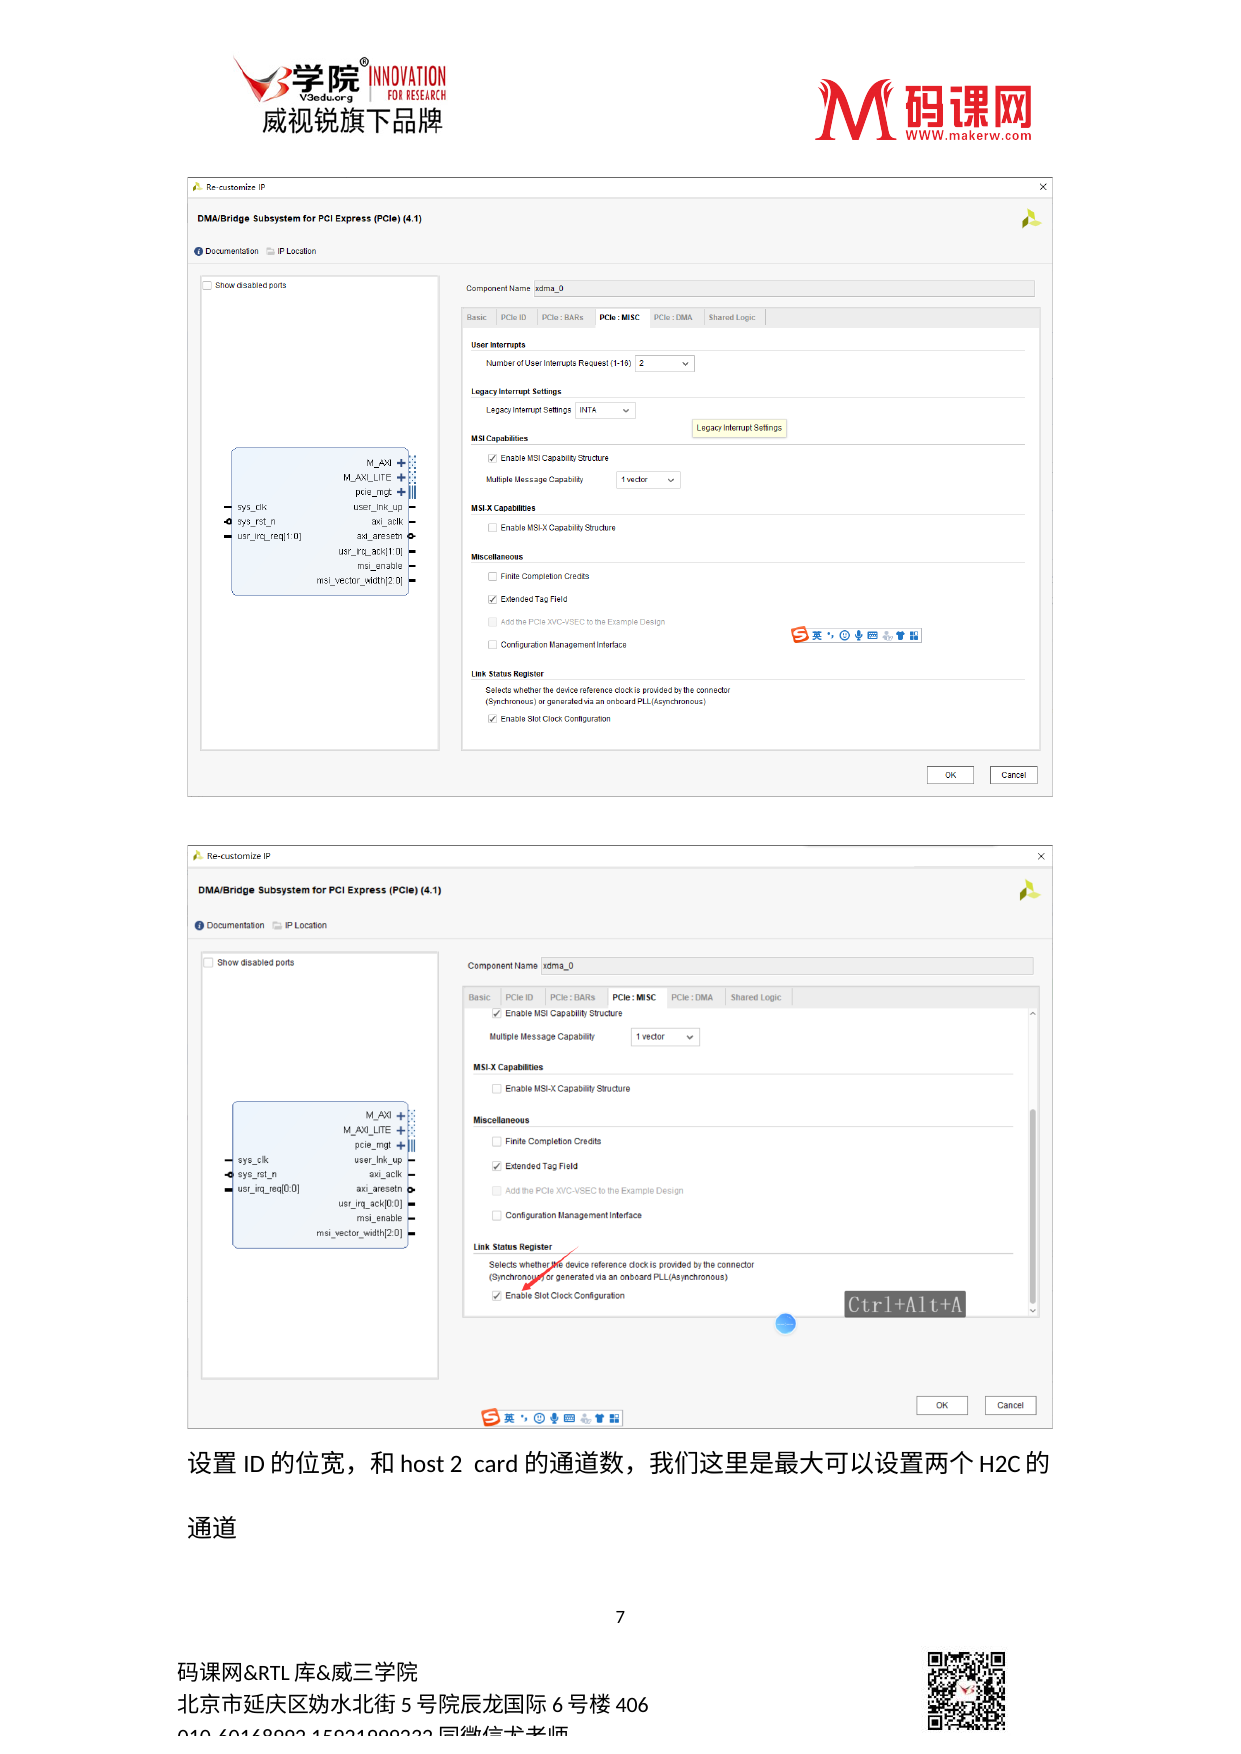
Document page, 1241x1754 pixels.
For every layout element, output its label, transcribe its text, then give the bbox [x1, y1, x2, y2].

picture [815, 79, 1031, 140]
picture [187, 845, 1053, 1429]
picture [226, 51, 454, 136]
text 设置 ID的位宽，和host 2 card 的通道数，我们这里是最大可以设置两个H2C的通道 [187, 1429, 1053, 1559]
picture [921, 1646, 1011, 1736]
picture [187, 177, 1053, 797]
